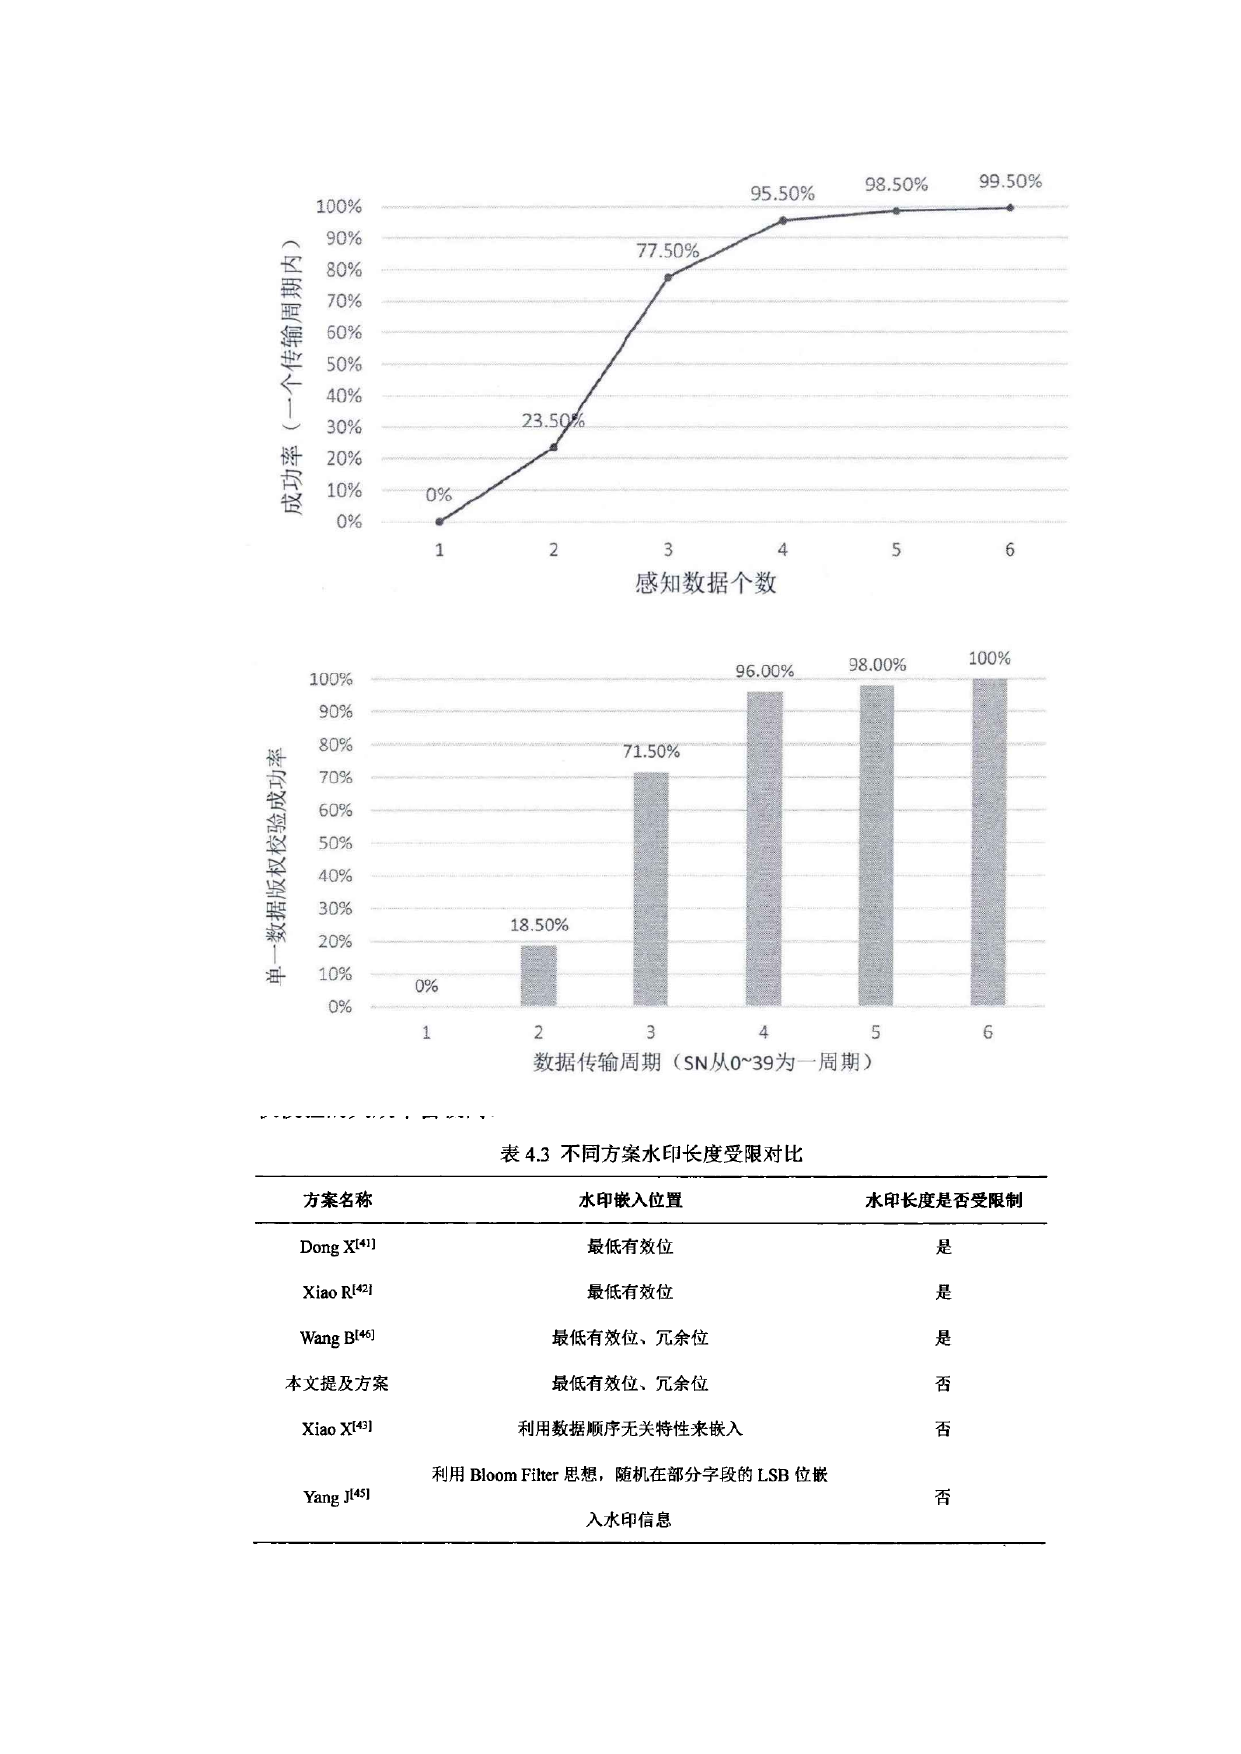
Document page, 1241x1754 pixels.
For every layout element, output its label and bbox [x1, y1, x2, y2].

picture [237, 622, 1103, 1083]
picture [237, 162, 1103, 596]
picture [237, 1116, 1103, 1566]
